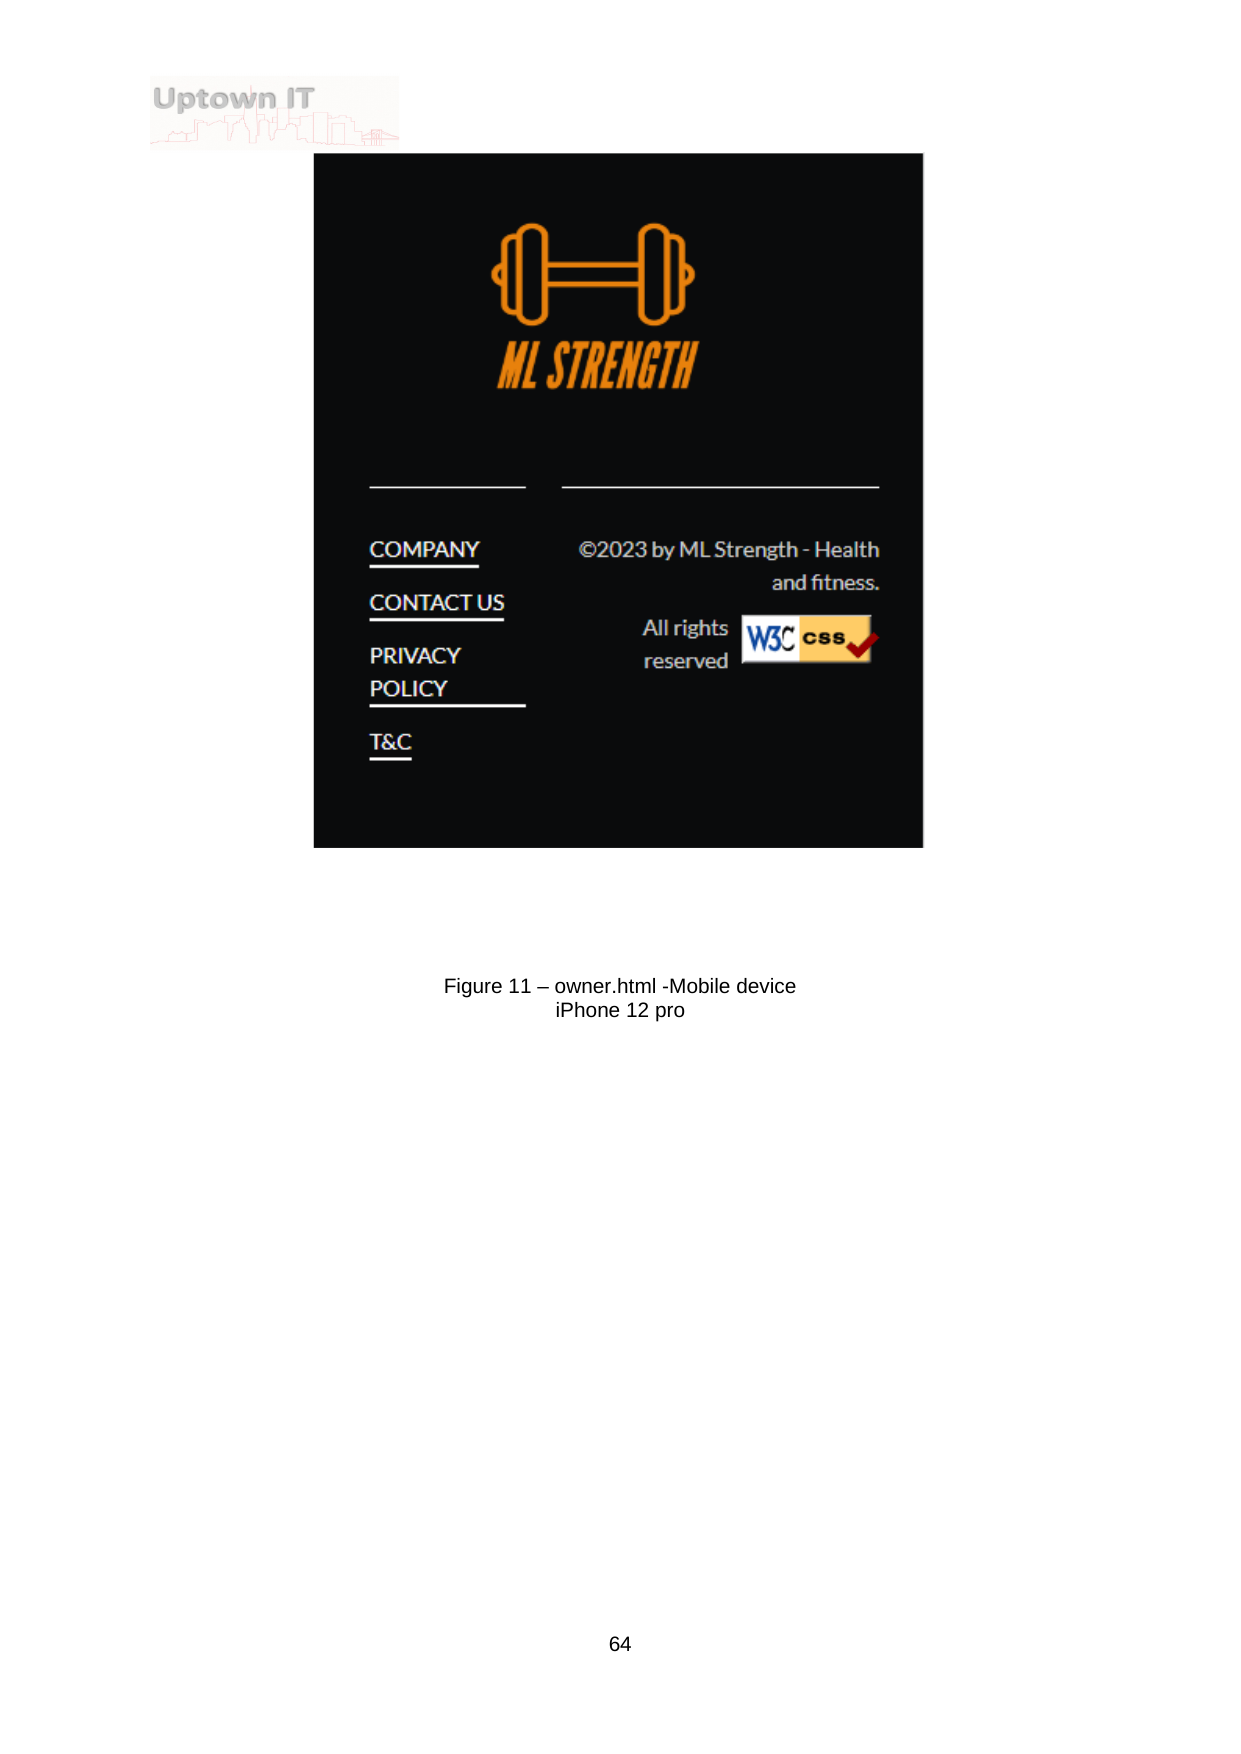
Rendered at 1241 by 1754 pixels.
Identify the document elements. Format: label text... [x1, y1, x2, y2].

picture [150, 73, 924, 845]
text Figure 11 – owner.html -Mobile device [150, 974, 1090, 998]
text iPhone 12 pro [150, 998, 1090, 1022]
